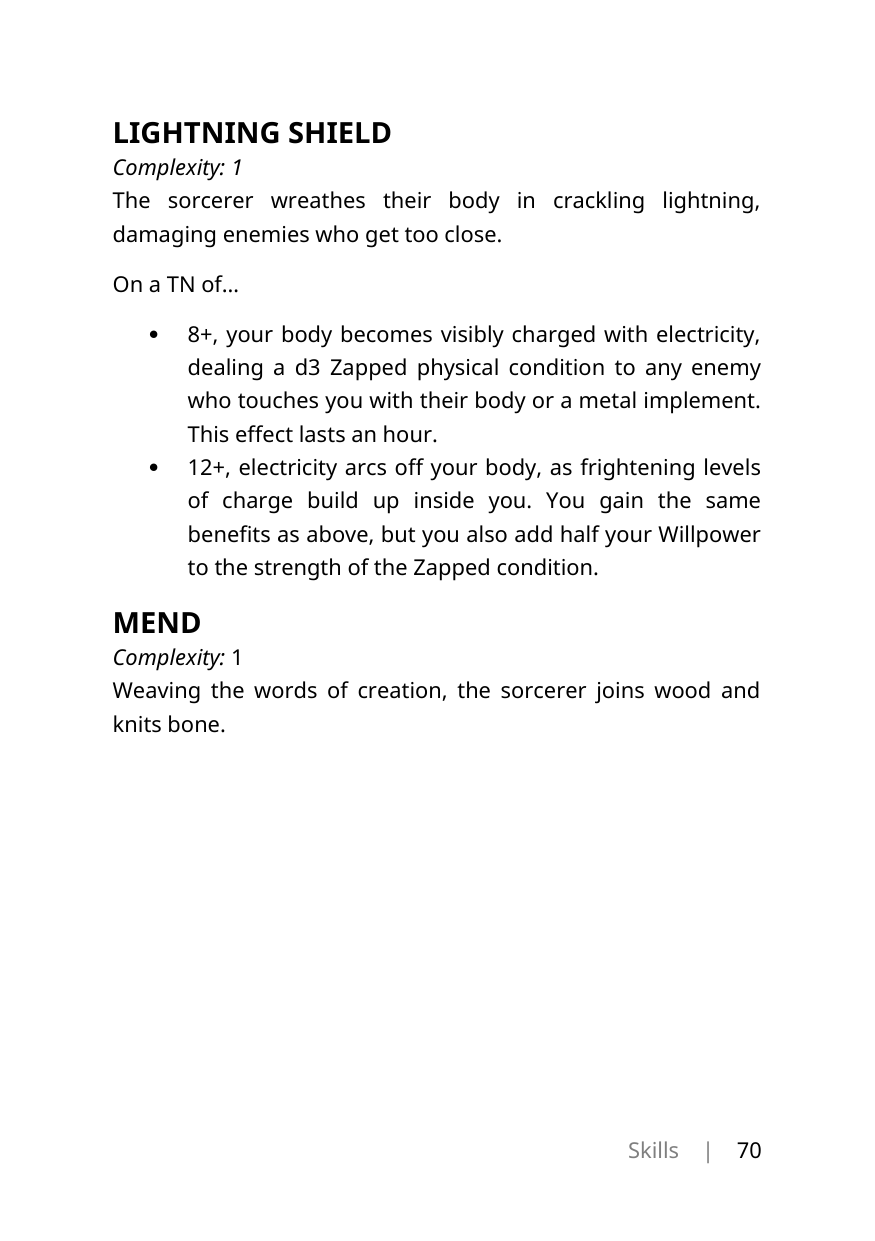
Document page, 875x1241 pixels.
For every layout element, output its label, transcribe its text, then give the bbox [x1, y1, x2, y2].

list 12+, electricity arcs off your body, as frightening levels of charge build up inside you. You gain the same benefits as above, but you also add half your Willpower to the strength of the Zapped condition. [150, 452, 762, 582]
text Complexity: 1 [112, 152, 762, 182]
text Weaving the words of creation, the sorcerer joins wood and knits bone. [112, 675, 762, 738]
text On a TN of… [112, 269, 762, 299]
list 8+, your body becomes visibly charged with electricity, dealing a d3 Zapped physical condition to any enemy who touches you with their body or a metal implement. This effect lasts an hour. [150, 319, 762, 449]
subtitle Lightning Shield [112, 112, 762, 152]
text Complexity: 1 [112, 642, 762, 672]
text The sorcerer wreathes their body in crackling lightning, damaging enemies who get too close. [112, 186, 762, 249]
subtitle Mend [112, 602, 762, 642]
